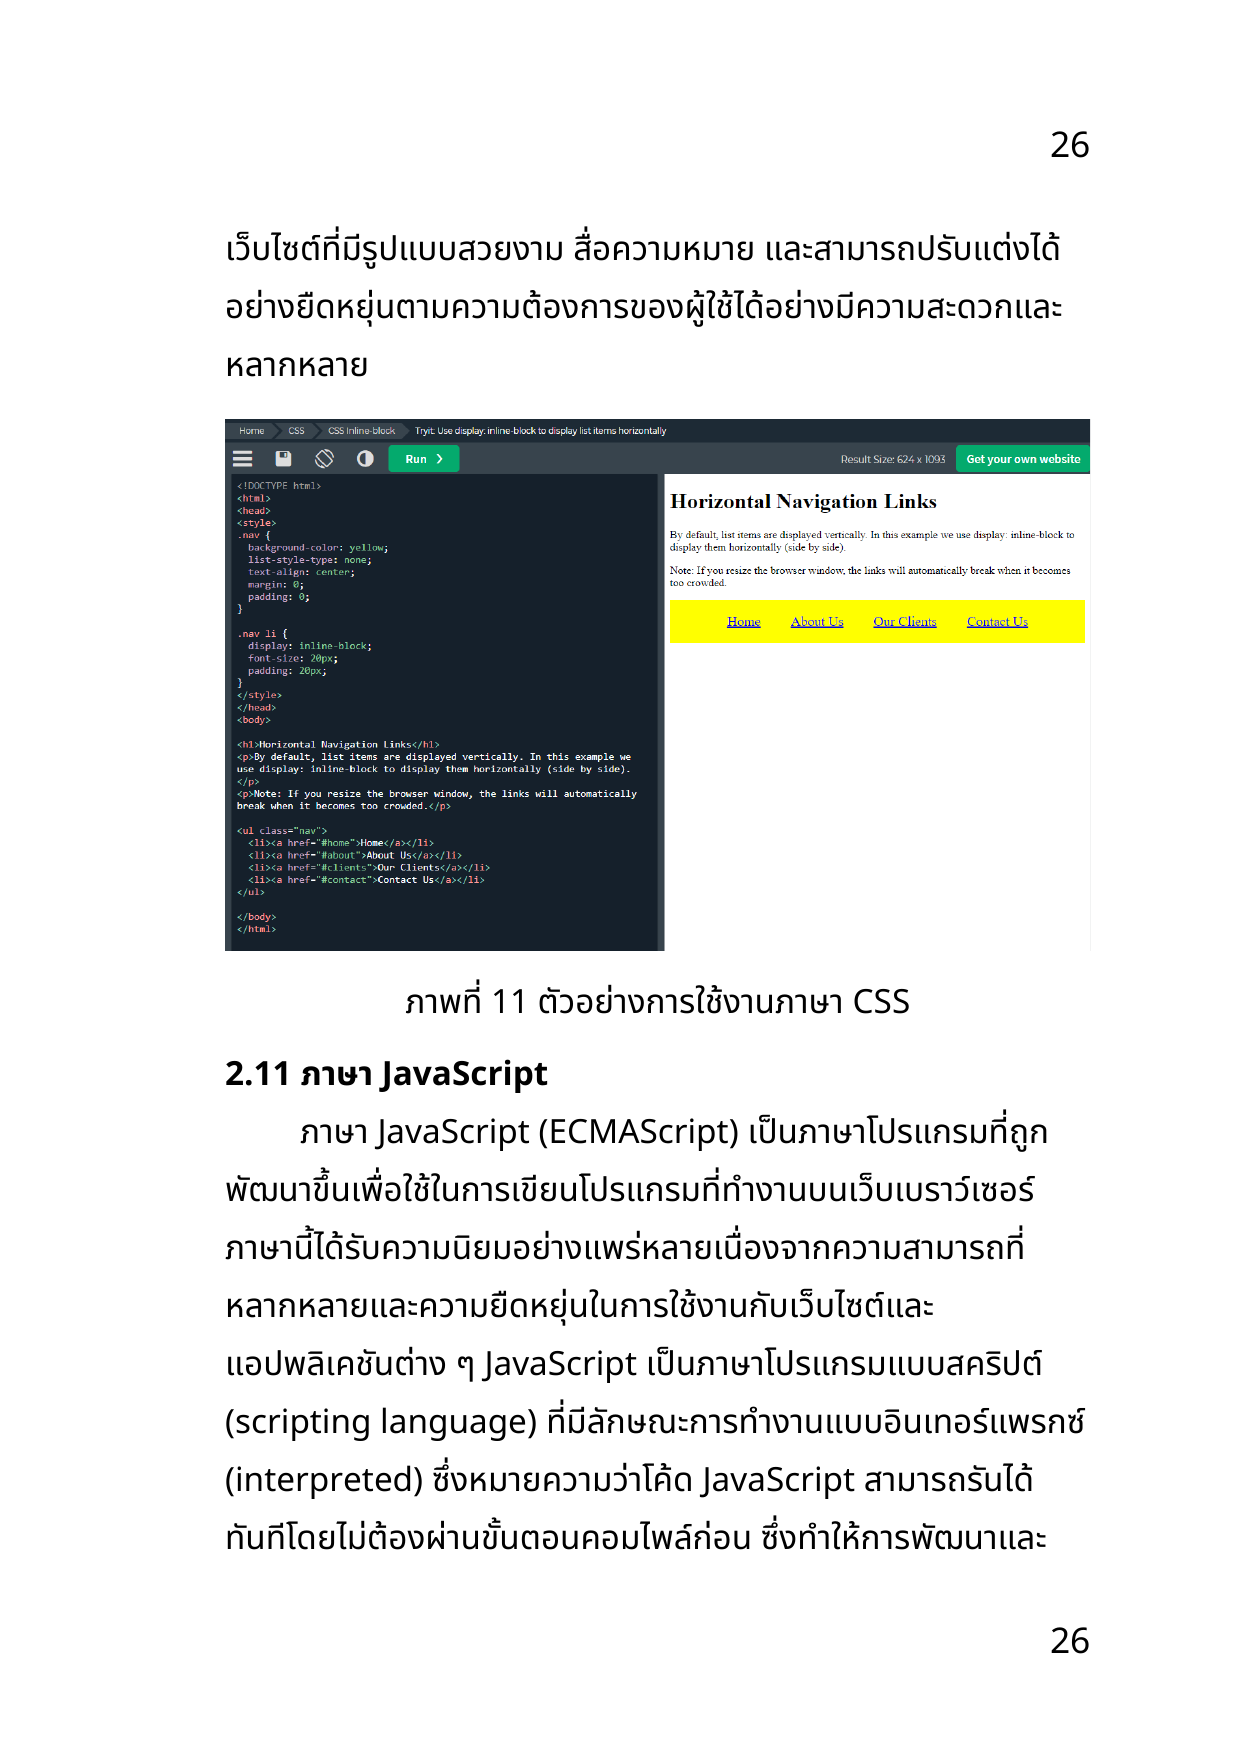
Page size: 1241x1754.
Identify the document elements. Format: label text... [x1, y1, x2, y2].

subtitle 2.11 ภาษา JavaScript [225, 1049, 1090, 1100]
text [225, 1108, 1090, 1564]
picture [225, 419, 1091, 951]
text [225, 225, 1090, 391]
text ภาพที่ 11 ตัวอย่างการใช้งานภาษา CSS [225, 978, 1090, 1029]
